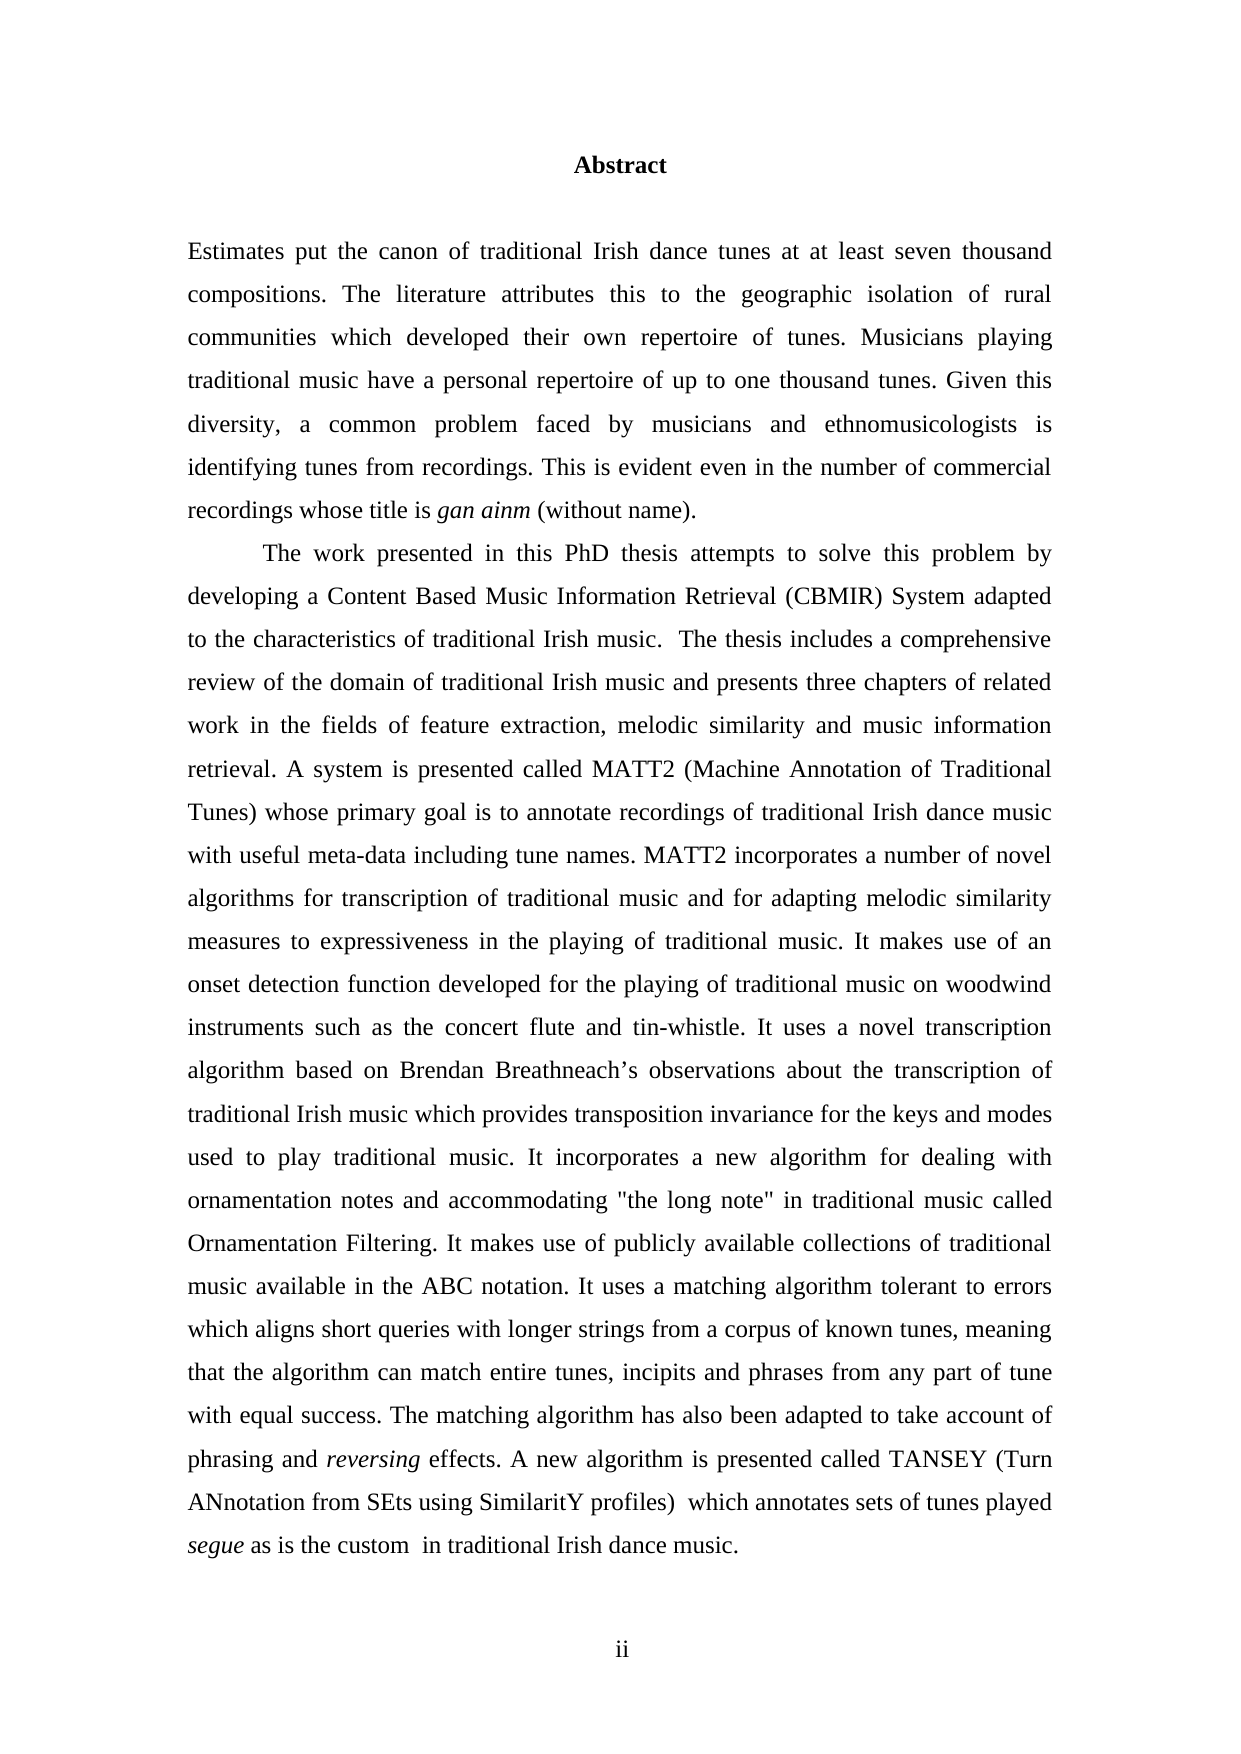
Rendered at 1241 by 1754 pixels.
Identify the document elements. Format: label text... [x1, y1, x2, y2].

text Abstract [187, 150, 1053, 179]
text Estimates put the canon of traditional Irish dance tunes at at least seven thousand compositions. The literature attributes this to the geographic isolation of rural communities which developed their own repertoire of tunes. Musicians playing traditional music have a personal repertoire of up to one thousand tunes. Given this diversity, a common problem faced by musicians and ethnomusicologists is identifying tunes from recordings. This is evident even in the number of commercial recordings whose title is gan ainm (without name). [187, 236, 1053, 524]
text The work presented in this PhD thesis attempts to solve this problem by developing a Content Based Music Information Retrieval (CBMIR) System adapted to the characteristics of traditional Irish music. The thesis includes a comprehensive review of the domain of traditional Irish music and presents three chapters of related work in the fields of feature extraction, melodic similarity and music information retrieval. A system is presented called MATT2 (Machine Annotation of Traditional Tunes) whose primary goal is to annotate recordings of traditional Irish dance music with useful meta-data including tune names. MATT2 incorporates a number of novel algorithms for transcription of traditional music and for adapting melodic similarity measures to expressiveness in the playing of traditional music. It makes use of an onset detection function developed for the playing of traditional music on woodwind instruments such as the concert flute and tin-whistle. It uses a novel transcription algorithm based on Brendan Breathneach’s observations about the transcription of traditional Irish music which provides transposition invariance for the keys and modes used to play traditional music. It incorporates a new algorithm for dealing with ornamentation notes and accommodating "the long note" in traditional music called Ornamentation Filtering. It makes use of publicly available collections of traditional music available in the ABC notation. It uses a matching algorithm tolerant to errors which aligns short queries with longer strings from a corpus of known tunes, meaning that the algorithm can match entire tunes, incipits and phrases from any part of tune with equal success. The matching algorithm has also been adapted to take account of phrasing and reversing effects. A new algorithm is presented called TANSEY (Turn ANnotation from SEts using SimilaritY profiles) which annotates sets of tunes played segue as is the custom in traditional Irish dance music. [187, 538, 1053, 1559]
